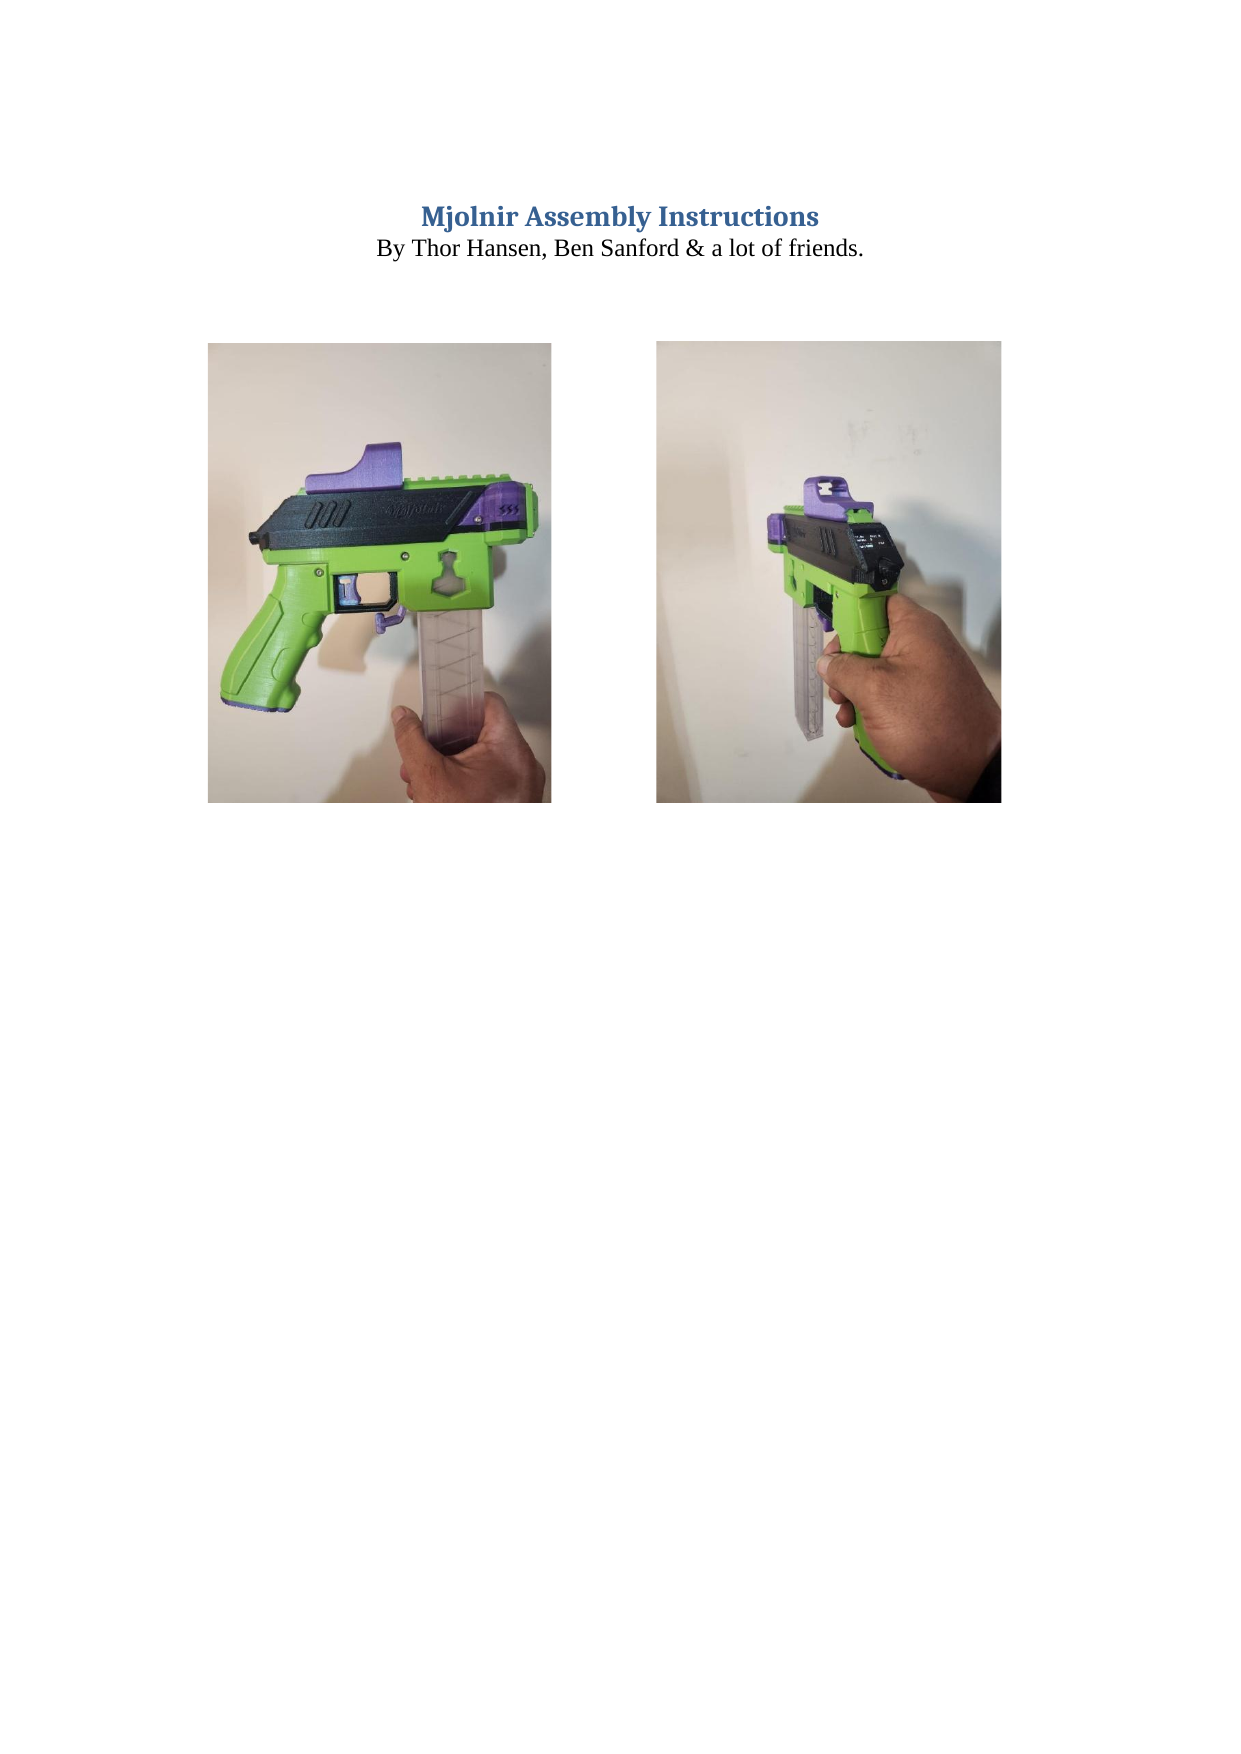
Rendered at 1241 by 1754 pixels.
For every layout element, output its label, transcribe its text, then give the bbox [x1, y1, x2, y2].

subtitle Mjolnir Assembly Instructions [150, 200, 1090, 233]
picture [207, 343, 552, 803]
text By Thor Hansen, Ben Sanford & a lot of friends. [150, 233, 1090, 262]
picture [656, 341, 1002, 803]
